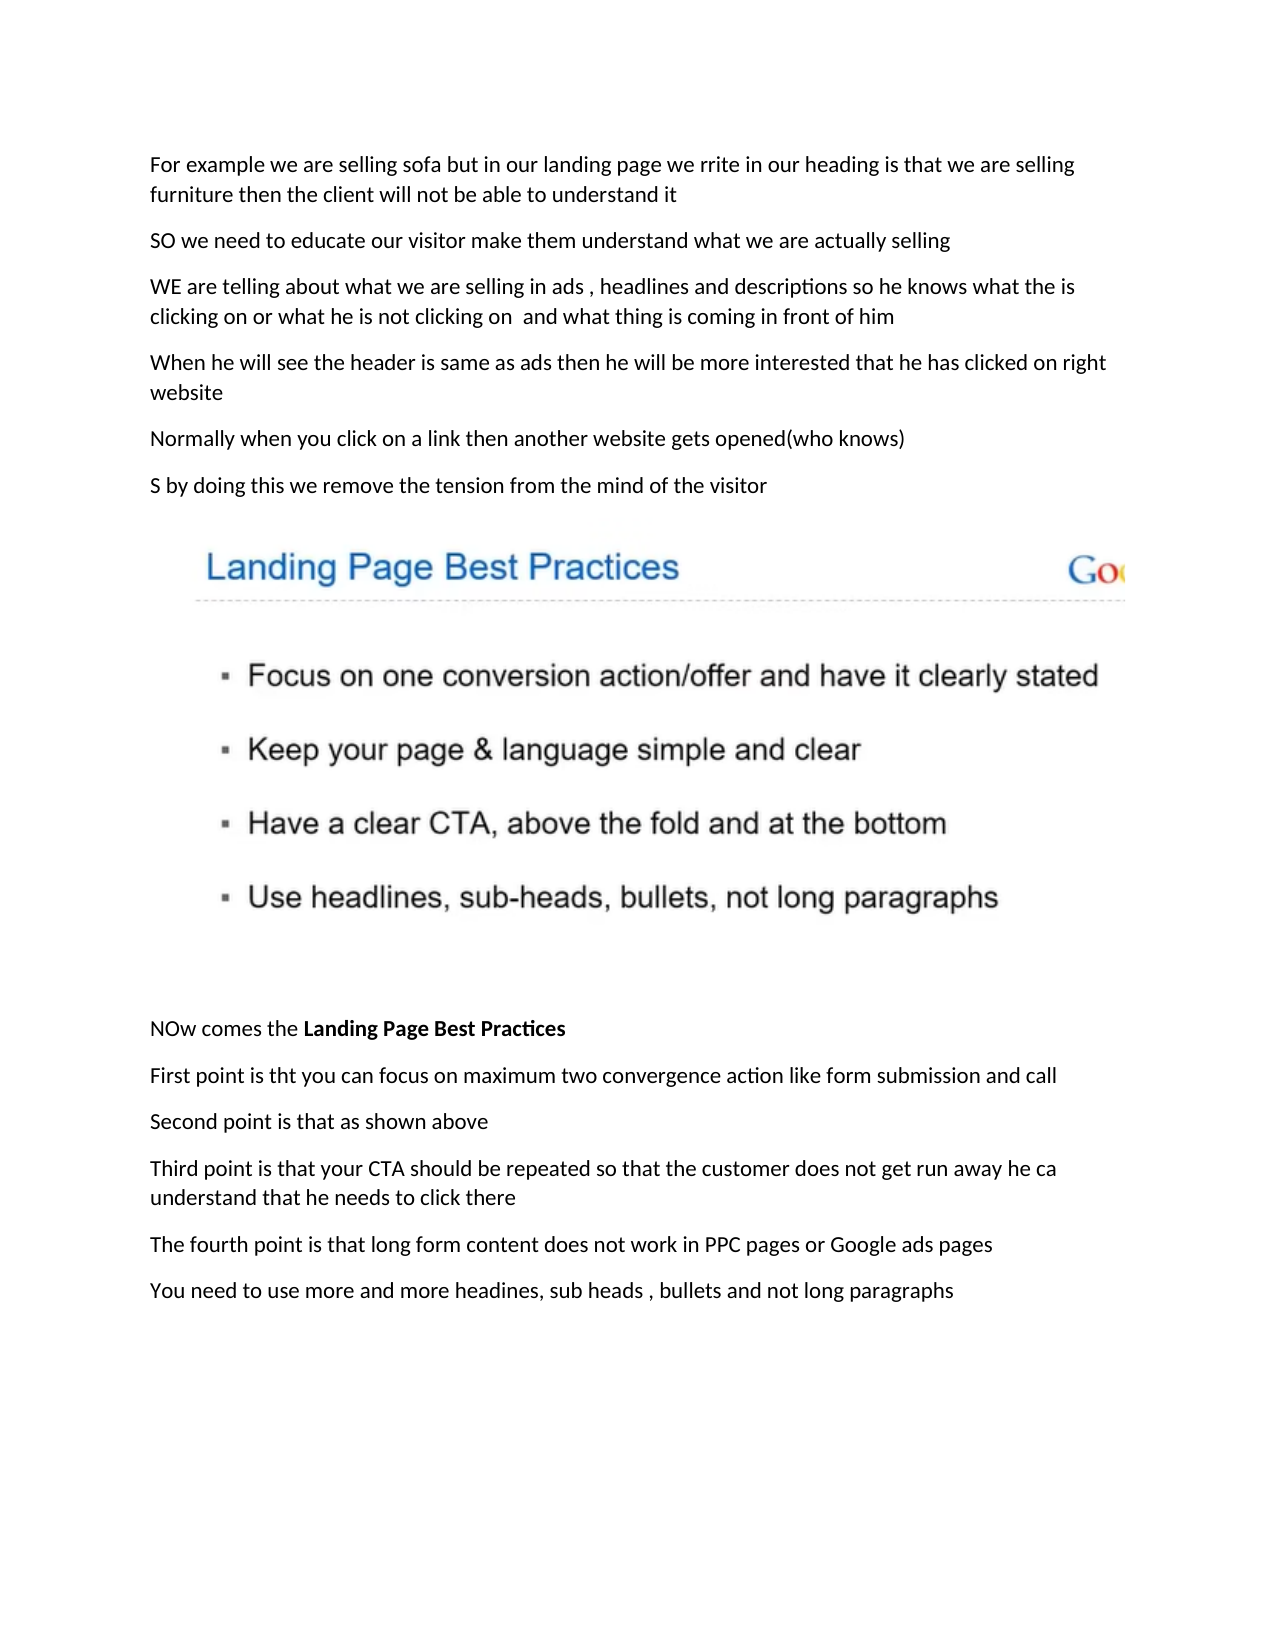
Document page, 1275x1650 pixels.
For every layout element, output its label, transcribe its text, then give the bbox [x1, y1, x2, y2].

text S by doing this we remove the tension from the mind of the visitor [150, 471, 1125, 499]
text First point is tht you can focus on maximum two convergence action like form submission and call [150, 1061, 1125, 1089]
text The fourth point is that long form content does not work in PPC pages or Google ads pages [150, 1230, 1125, 1258]
text Third point is that your CTA should be repeated so that the customer does not get run away he ca understand that he needs to click there [150, 1154, 1125, 1211]
text When he will see the header is same as ads then he will be more interested that he has clicked on right website [150, 348, 1125, 406]
text NOw comes the Landing Page Best Practices [150, 1014, 1125, 1043]
text Normally when you click on a link then another website gets opened(who knows) [150, 424, 1125, 452]
text WE are telling about what we are selling in ads , headlines and descriptions so he knows what the is clicking on or what he is not clicking on and what thing is coming in front of him [150, 272, 1125, 330]
text For example we are selling sofa but in our landing page we rrite in our heading is that we are selling furniture then the client will not be able to understand it [150, 150, 1125, 208]
text SO we need to educate our visitor make them understand what we are actually selling [150, 226, 1125, 254]
picture [150, 517, 1125, 997]
text Second point is that as shown above [150, 1107, 1125, 1135]
text You need to use more and more headines, sub heads , bullets and not long paragraphs [150, 1276, 1125, 1304]
